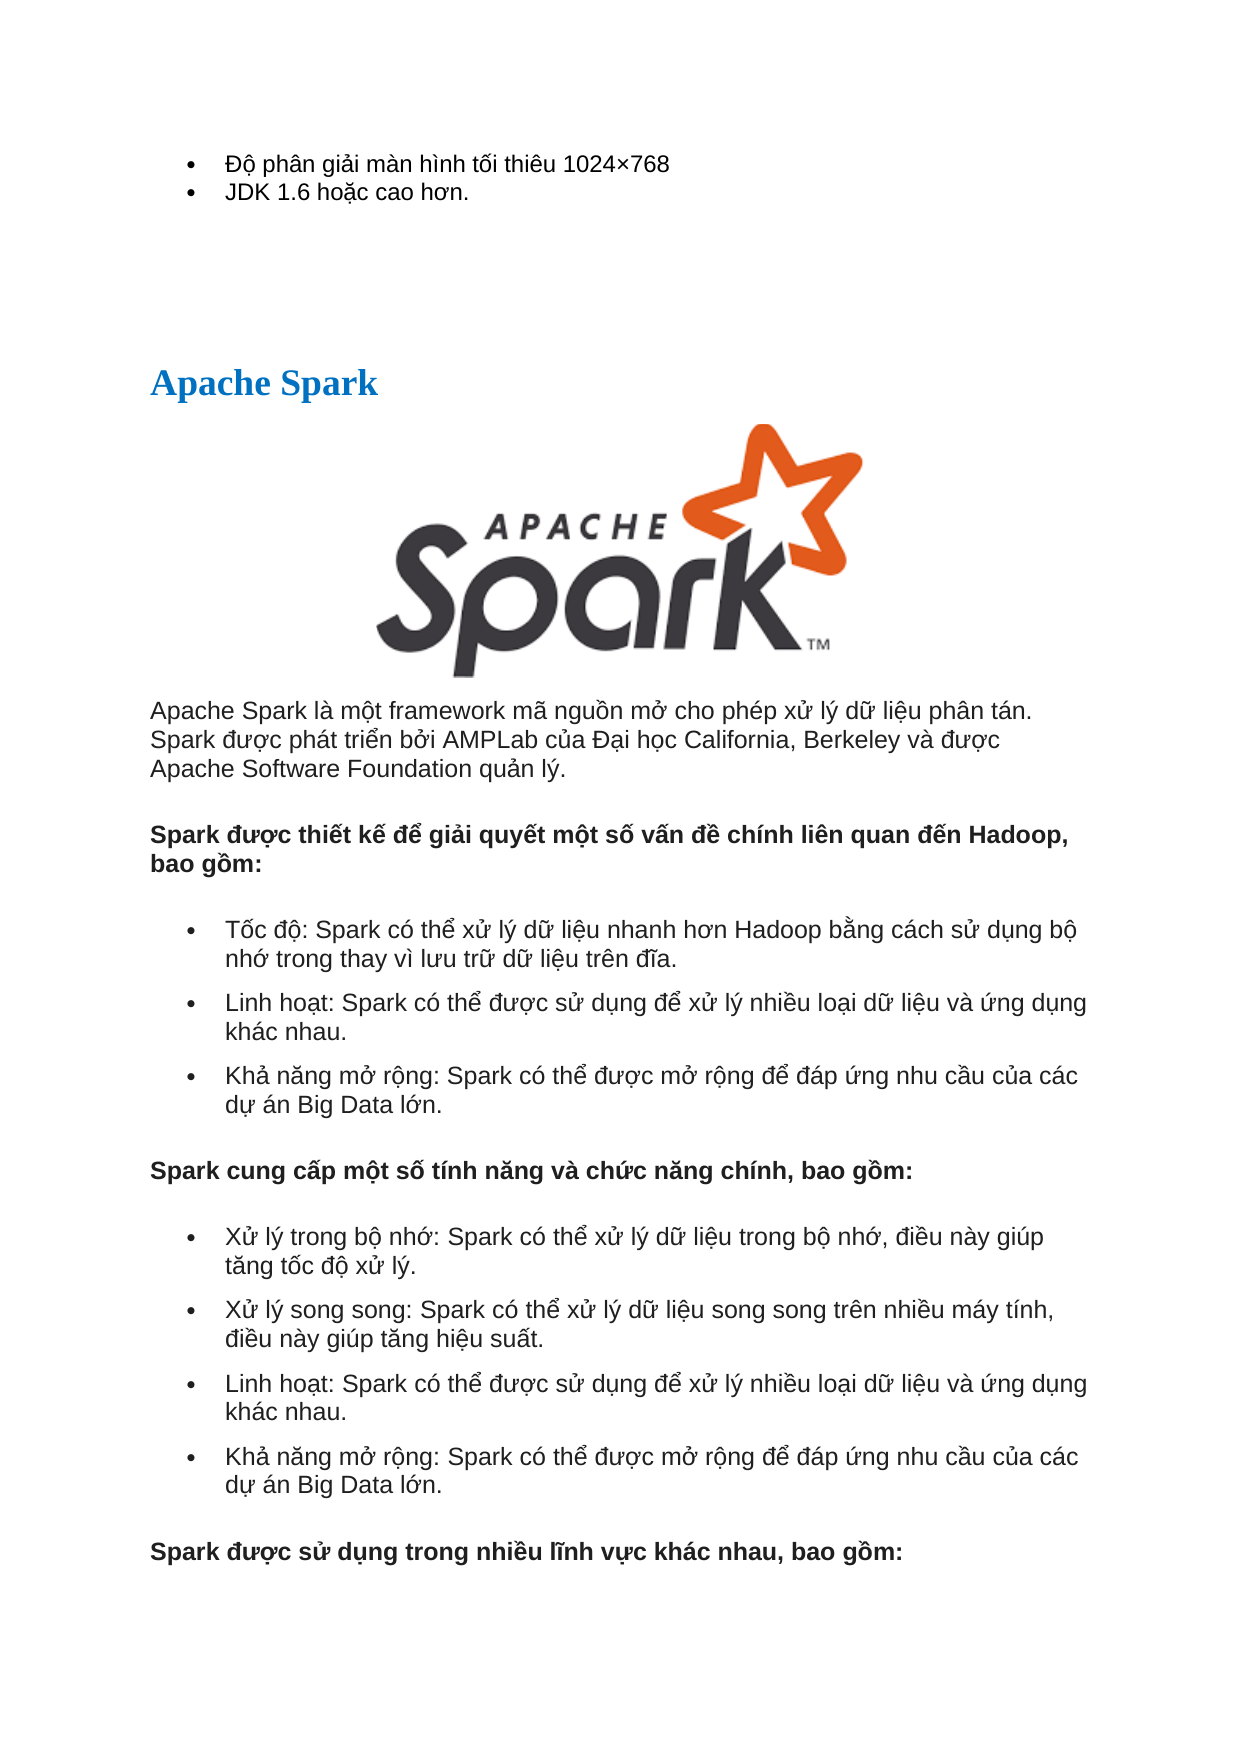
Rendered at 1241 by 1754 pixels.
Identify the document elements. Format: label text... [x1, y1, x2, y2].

list Xử lý trong bộ nhớ: Spark có thể xử lý dữ liệu trong bộ nhớ, điều này giúp tăng tốc độ xử lý. [187, 1222, 1090, 1280]
list Linh hoạt: Spark có thể được sử dụng để xử lý nhiều loại dữ liệu và ứng dụng khác nhau. [187, 988, 1090, 1045]
list Khả năng mở rộng: Spark có thể được mở rộng để đáp ứng nhu cầu của các dự án Big Data lớn. [187, 1442, 1090, 1499]
text Apache Spark [150, 361, 1090, 404]
picture [376, 424, 864, 678]
list Tốc độ: Spark có thể xử lý dữ liệu nhanh hơn Hadoop bằng cách sử dụng bộ nhớ trong thay vì lưu trữ dữ liệu trên đĩa. [187, 915, 1090, 972]
list Khả năng mở rộng: Spark có thể được mở rộng để đáp ứng nhu cầu của các dự án Big Data lớn. [187, 1061, 1090, 1118]
text Spark cung cấp một số tính năng và chức năng chính, bao gồm: [150, 1156, 1090, 1185]
text Spark được thiết kế để giải quyết một số vấn đề chính liên quan đến Hadoop, bao gồm: [150, 820, 1090, 877]
text Apache Spark là một framework mã nguồn mở cho phép xử lý dữ liệu phân tán. Spark được phát triển bởi AMPLab của Đại học California, Berkeley và được Apache Software Foundation quản lý. [150, 696, 1090, 782]
list Xử lý song song: Spark có thể xử lý dữ liệu song song trên nhiều máy tính, điều này giúp tăng hiệu suất. [187, 1295, 1090, 1353]
text Spark được sử dụng trong nhiều lĩnh vực khác nhau, bao gồm: [150, 1537, 1090, 1565]
list JDK 1.6 hoặc cao hơn. [187, 178, 1090, 205]
list Độ phân giải màn hình tối thiêu 1024×768 [187, 150, 1090, 178]
list Linh hoạt: Spark có thể được sử dụng để xử lý nhiều loại dữ liệu và ứng dụng khác nhau. [187, 1368, 1090, 1426]
